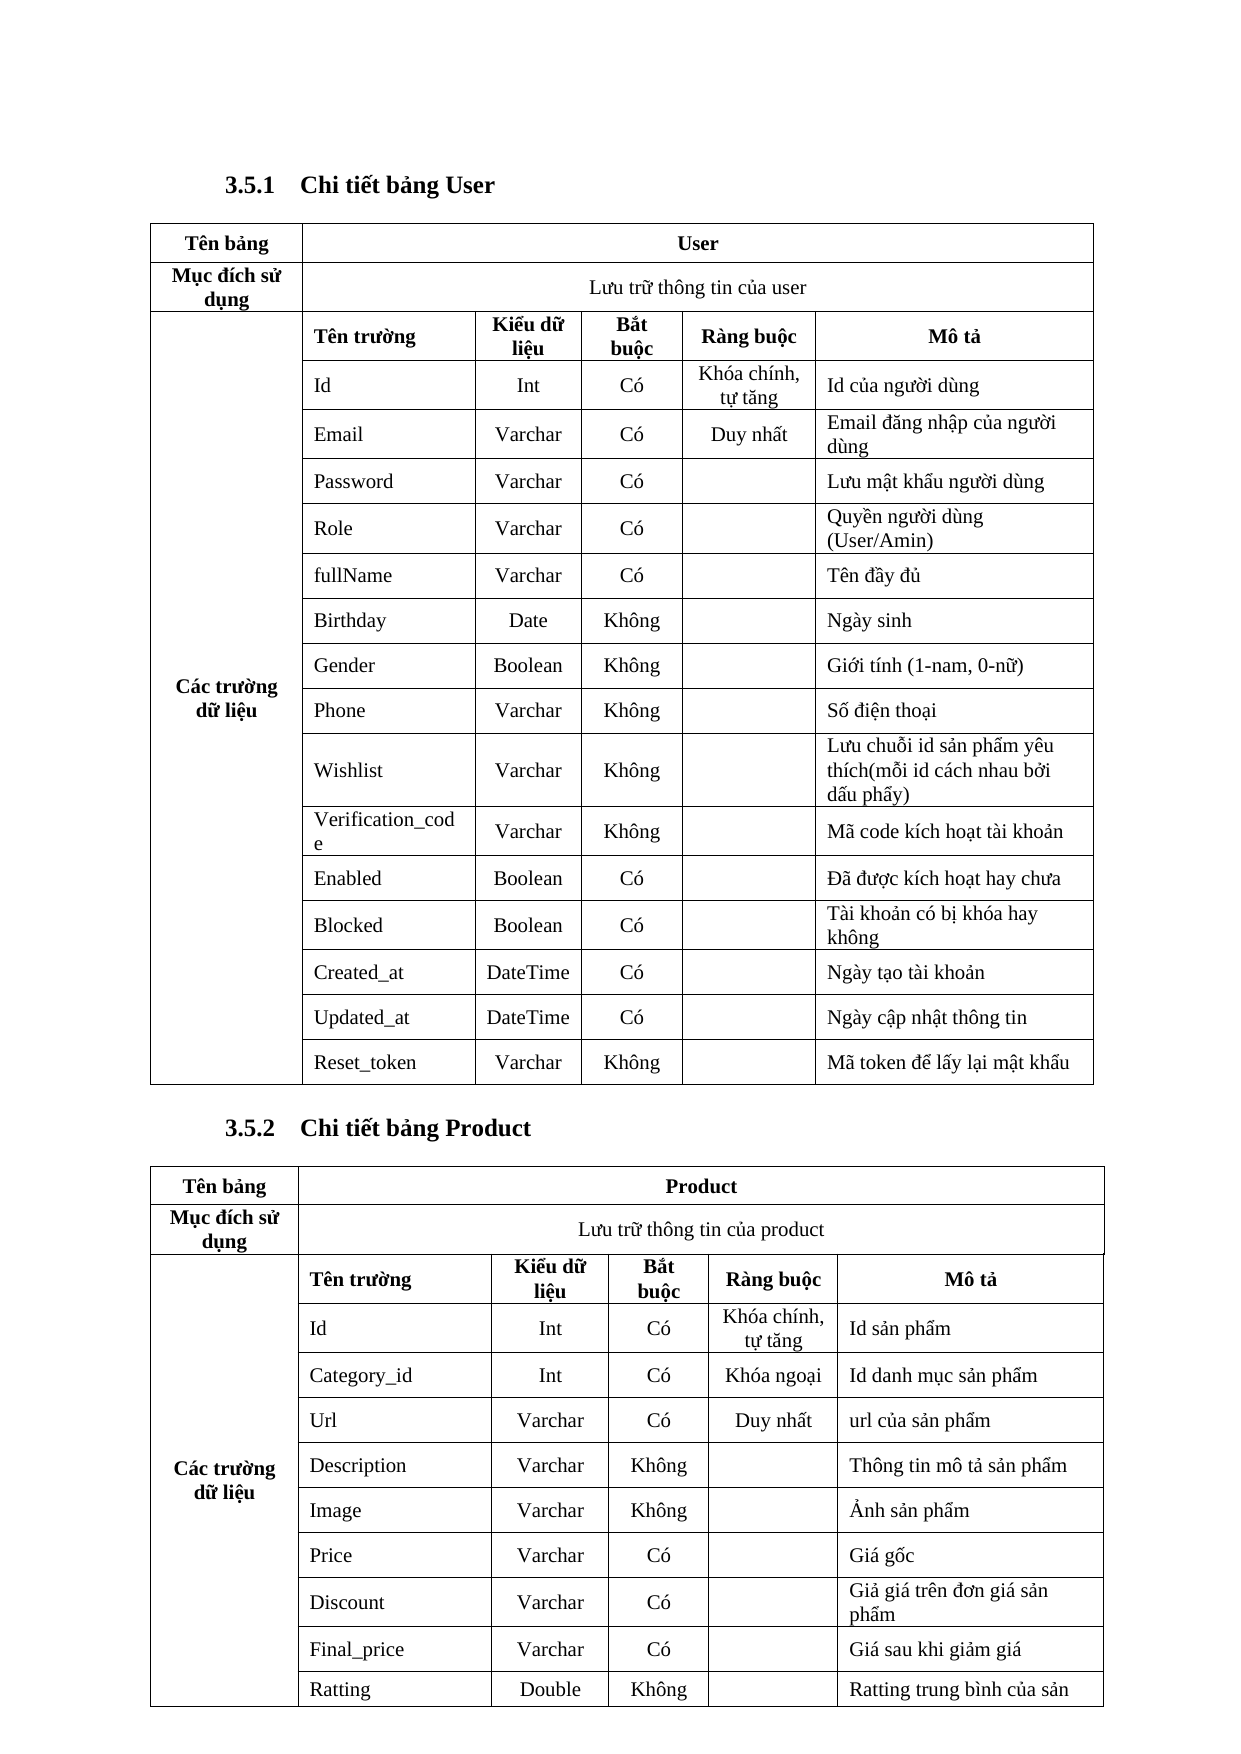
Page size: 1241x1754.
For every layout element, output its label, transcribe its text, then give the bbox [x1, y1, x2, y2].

table_cell Tên đầy đủ [816, 554, 1093, 597]
table_cell url của sản phẩm [838, 1398, 1103, 1442]
table_cell Wishlist [303, 734, 475, 806]
table_cell Thông tin mô tả sản phẩm [838, 1443, 1103, 1487]
table_cell Mục đích sử dụng [151, 1205, 298, 1253]
table_cell Id [303, 361, 475, 409]
table_cell Có [582, 995, 682, 1039]
table_cell Ngày tạo tài khoản [816, 950, 1093, 994]
table_cell [683, 459, 815, 503]
table_cell Gender [303, 644, 475, 687]
table_cell Varchar [476, 689, 581, 732]
table_cell Varchar [492, 1533, 608, 1577]
table_cell Url [299, 1398, 491, 1442]
table_cell Kiểu dữ liệu [476, 312, 581, 360]
table_cell Giới tính (1-nam, 0-nữ) [816, 644, 1093, 687]
table_cell Có [609, 1304, 708, 1352]
table_cell Varchar [476, 554, 581, 597]
table_cell Phone [303, 689, 475, 732]
table_cell Khóa chính, tự tăng [683, 361, 815, 409]
table_cell Int [476, 361, 581, 409]
table_cell Khóa chính, tự tăng [709, 1304, 837, 1352]
table_cell Các trường dữ liệu [151, 312, 302, 1084]
table_cell Không [609, 1488, 708, 1532]
table_cell Varchar [492, 1488, 608, 1532]
table_cell Discount [299, 1578, 491, 1626]
table_cell Ngày sinh [816, 599, 1093, 642]
table_cell Đã được kích hoạt hay chưa [816, 856, 1093, 900]
table_cell [683, 950, 815, 994]
table_cell Varchar [476, 459, 581, 503]
table_cell [709, 1443, 837, 1487]
table_cell DateTime [476, 950, 581, 994]
table_cell Varchar [492, 1398, 608, 1442]
table_cell Birthday [303, 599, 475, 642]
table_cell Ngày cập nhật thông tin [816, 995, 1093, 1039]
table_cell Id [299, 1304, 491, 1352]
table_cell [709, 1488, 837, 1532]
table_cell [709, 1578, 837, 1626]
table_cell Không [582, 644, 682, 687]
table_cell Có [609, 1578, 708, 1626]
table_cell Mô tả [838, 1255, 1103, 1303]
table_cell Bắt buộc [582, 312, 682, 360]
table_cell Ràng buộc [683, 312, 815, 360]
table_cell [683, 807, 815, 855]
table_cell Category_id [299, 1353, 491, 1397]
table_cell Updated_at [303, 995, 475, 1039]
table_cell Có [609, 1627, 708, 1671]
table_cell Price [299, 1533, 491, 1577]
table_cell Boolean [476, 901, 581, 949]
table_cell Lưu chuỗi id sản phẩm yêu thích(mỗi id cách nhau bởi dấu phẩy) [816, 734, 1093, 806]
table_cell Password [303, 459, 475, 503]
table_cell Kiểu dữ liệu [492, 1255, 608, 1303]
table_cell Có [582, 361, 682, 409]
table_cell Các trường dữ liệu [151, 1255, 298, 1706]
table_cell Int [492, 1353, 608, 1397]
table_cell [838, 1672, 1103, 1706]
table_cell [683, 856, 815, 900]
table_cell [683, 504, 815, 552]
table_cell Double [492, 1672, 608, 1706]
table_cell Bắt buộc [609, 1255, 708, 1303]
table_cell Có [582, 459, 682, 503]
table_cell Duy nhất [683, 410, 815, 458]
table_cell Ratting [299, 1672, 491, 1706]
table_cell Int [492, 1304, 608, 1352]
table_cell Varchar [476, 734, 581, 806]
table_cell Reset_token [303, 1040, 475, 1084]
table_cell Không [582, 734, 682, 806]
subtitle 3.5.2 Chi tiết bảng Product [150, 1113, 1094, 1142]
table_cell Lưu trữ thông tin của product [299, 1205, 1104, 1253]
table_cell Có [582, 410, 682, 458]
table_cell Mã token để lấy lại mật khẩu [816, 1040, 1093, 1084]
table_cell Có [609, 1398, 708, 1442]
table_cell [709, 1533, 837, 1577]
table_cell Varchar [492, 1627, 608, 1671]
table_cell Mô tả [816, 312, 1093, 360]
table_cell fullName [303, 554, 475, 597]
table_cell Varchar [492, 1443, 608, 1487]
table_cell Duy nhất [709, 1398, 837, 1442]
table_cell Có [582, 856, 682, 900]
table_cell Tài khoản có bị khóa hay không [816, 901, 1093, 949]
table_cell Tên trường [299, 1255, 491, 1303]
table_cell Có [582, 554, 682, 597]
table_cell Verification_code [303, 807, 475, 855]
table_cell [683, 901, 815, 949]
table_cell Có [582, 901, 682, 949]
table_cell DateTime [476, 995, 581, 1039]
table_cell Varchar [476, 1040, 581, 1084]
subtitle 3.5.1 Chi tiết bảng User [150, 171, 1094, 199]
table_cell [683, 734, 815, 806]
table_cell [683, 995, 815, 1039]
table_cell Không [609, 1443, 708, 1487]
table_cell [683, 554, 815, 597]
table_cell Có [609, 1353, 708, 1397]
table_header Product [299, 1167, 1104, 1204]
table_cell Varchar [476, 807, 581, 855]
table_cell Email đăng nhập của người dùng [816, 410, 1093, 458]
table_cell Có [582, 504, 682, 552]
table_cell [709, 1672, 837, 1706]
table_cell Lưu trữ thông tin của user [303, 263, 1093, 311]
table_cell Varchar [492, 1578, 608, 1626]
table_header User [303, 224, 1093, 262]
table_cell [709, 1627, 837, 1671]
table_cell Role [303, 504, 475, 552]
table_cell Lưu mật khẩu người dùng [816, 459, 1093, 503]
table_cell Tên trường [303, 312, 475, 360]
table_cell Giá sau khi giảm giá [838, 1627, 1103, 1671]
table_cell Enabled [303, 856, 475, 900]
table_cell Không [582, 599, 682, 642]
table_cell Không [582, 689, 682, 732]
table_cell Id sản phẩm [838, 1304, 1103, 1352]
table_cell Date [476, 599, 581, 642]
table_cell Description [299, 1443, 491, 1487]
table_cell Giá gốc [838, 1533, 1103, 1577]
table_cell Id của người dùng [816, 361, 1093, 409]
table_cell Ràng buộc [709, 1255, 837, 1303]
table_cell [683, 689, 815, 732]
table_cell Varchar [476, 504, 581, 552]
table_cell Mục đích sử dụng [151, 263, 302, 311]
table_cell [683, 644, 815, 687]
table_cell Không [609, 1672, 708, 1706]
table_cell Có [609, 1533, 708, 1577]
table_cell Email [303, 410, 475, 458]
table_header Tên bảng [151, 224, 302, 262]
table_cell Created_at [303, 950, 475, 994]
table_cell [683, 599, 815, 642]
table_cell Có [582, 950, 682, 994]
table_cell Giả giá trên đơn giá sản phẩm [838, 1578, 1103, 1626]
table_cell Id danh mục sản phẩm [838, 1353, 1103, 1397]
table_cell Final_price [299, 1627, 491, 1671]
table_cell Số điện thoại [816, 689, 1093, 732]
table_cell Varchar [476, 410, 581, 458]
table_cell Boolean [476, 644, 581, 687]
table_cell Mã code kích hoạt tài khoản [816, 807, 1093, 855]
table_cell Không [582, 807, 682, 855]
table_cell Khóa ngoại [709, 1353, 837, 1397]
table_cell Ảnh sản phẩm [838, 1488, 1103, 1532]
table_cell Quyền người dùng (User/Amin) [816, 504, 1093, 552]
table_cell Image [299, 1488, 491, 1532]
table_header Tên bảng [151, 1167, 298, 1204]
table_cell Không [582, 1040, 682, 1084]
table_cell Blocked [303, 901, 475, 949]
table_cell [683, 1040, 815, 1084]
table_cell Boolean [476, 856, 581, 900]
